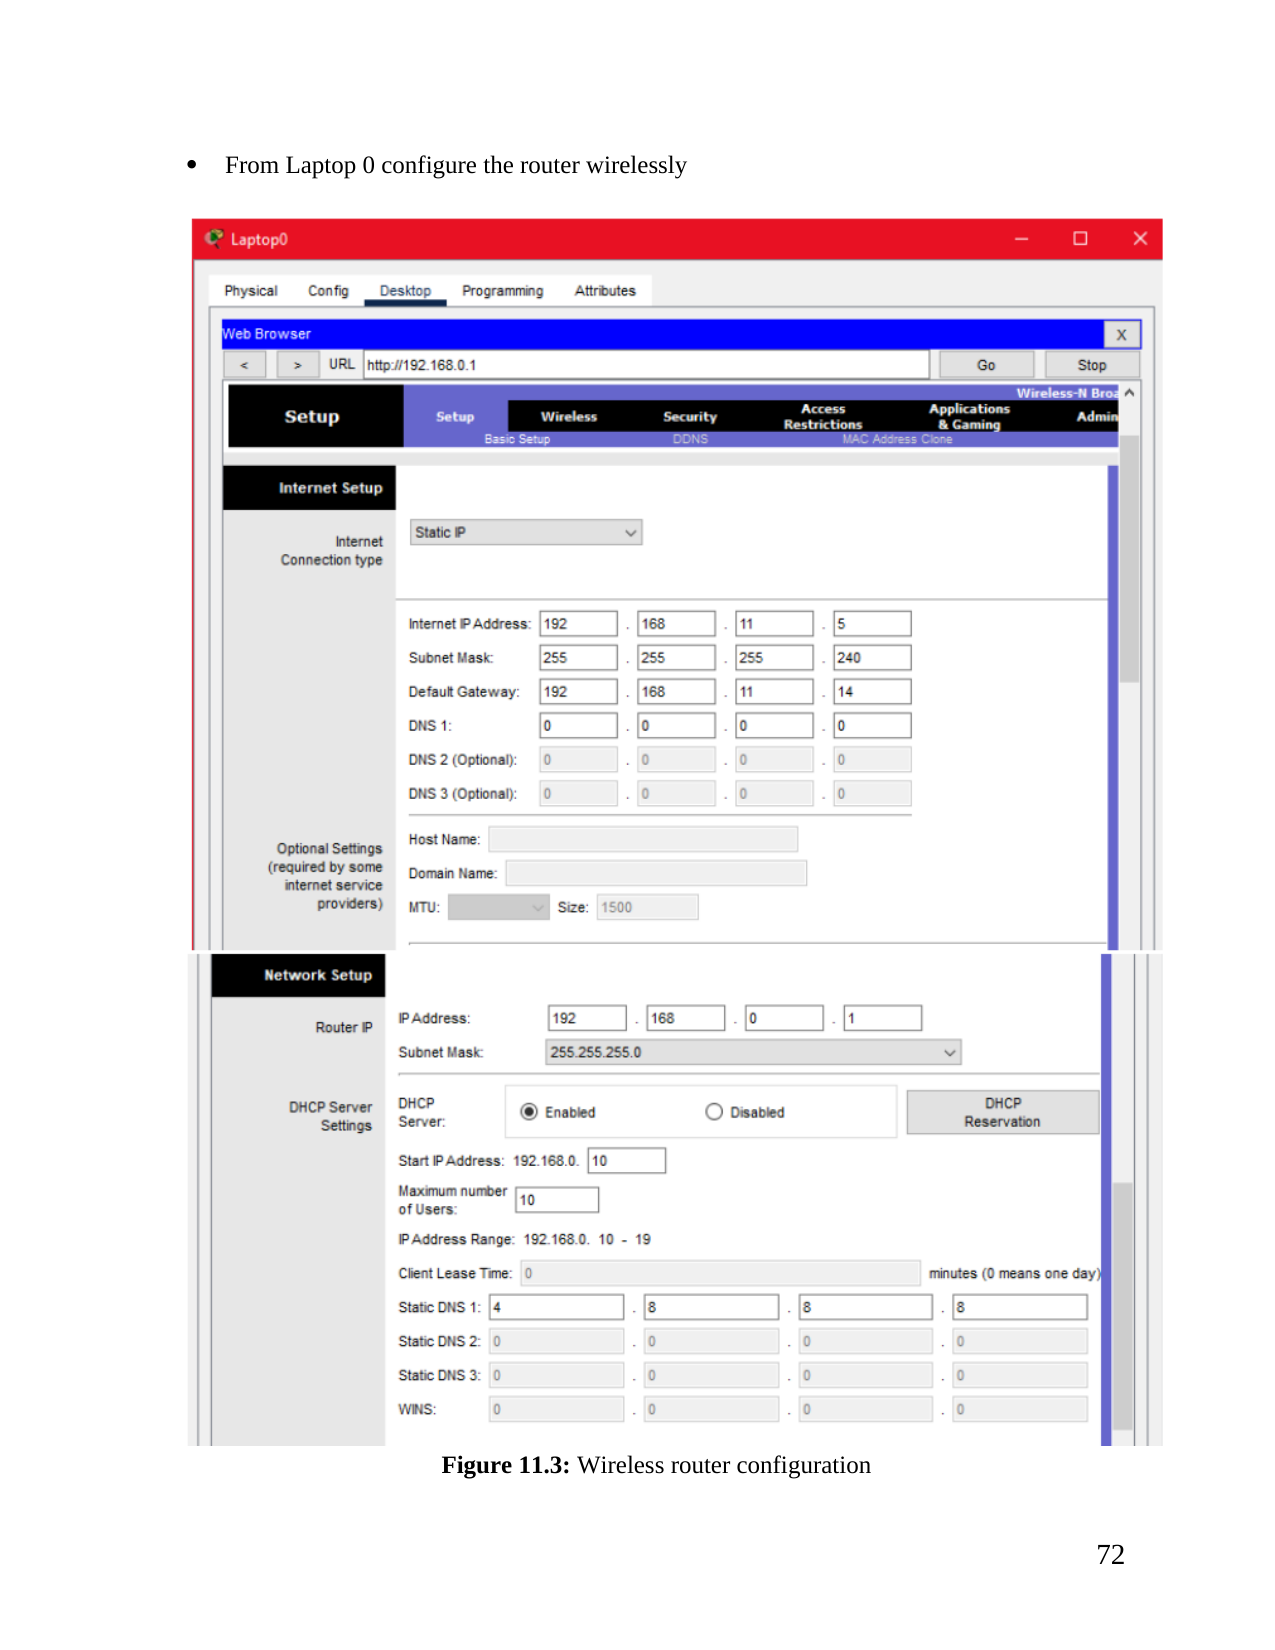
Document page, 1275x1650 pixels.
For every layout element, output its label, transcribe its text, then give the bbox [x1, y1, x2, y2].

text Figure 11.3: Wireless router configuration [187, 1450, 1125, 1478]
picture [187, 216, 1163, 1446]
list From Laptop 0 configure the router wirelessly [187, 150, 1125, 179]
